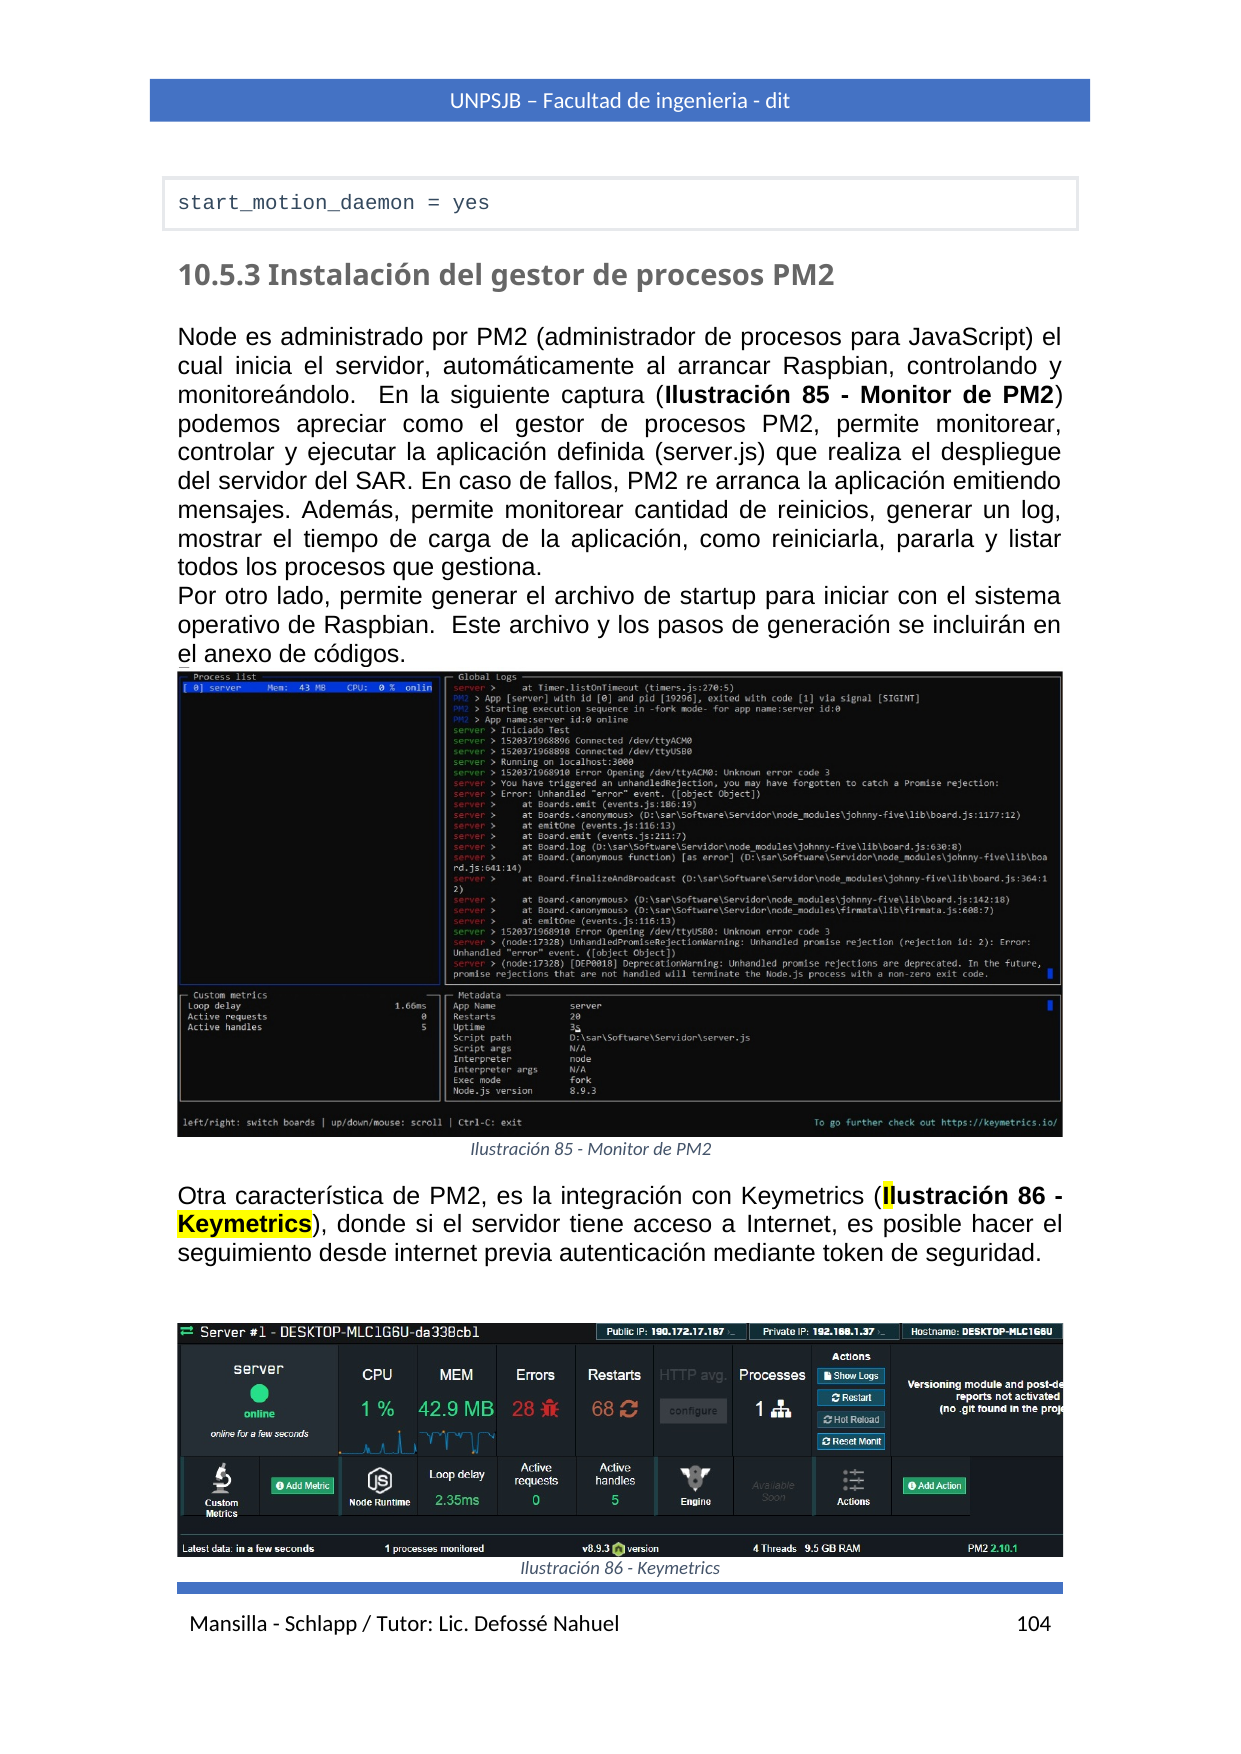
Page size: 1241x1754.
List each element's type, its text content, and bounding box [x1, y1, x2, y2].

text Por otro lado, permite generar el archivo de startup para iniciar con el sistema operativo de Raspbian. Este archivo y los pasos de generación se incluirán en el anexo de códigos. [177, 581, 1063, 667]
text Otra característica de PM2, es la integración con Keymetrics (Ilustración 86 - Keymetrics), donde si el servidor tiene acceso a Internet, es posible hacer el seguimiento desde internet previa autenticación mediante token de seguridad. [177, 1181, 1063, 1267]
text Node es administrado por PM2 (administrador de procesos para JavaScript) el cual inicia el servidor, automáticamente al arrancar Raspbian, controlando y monitoreándolo. En la siguiente captura (Ilustración 85 - Monitor de PM2) podemos apreciar como el gestor de procesos PM2, permite monitorear, controlar y ejecutar la aplicación definida (server.js) que realiza el despliegue del servidor del SAR. En caso de fallos, PM2 re arranca la aplicación emitiendo mensajes. Además, permite monitorear cantidad de reinicios, generar un log, mostrar el tiempo de carga de la aplicación, como reiniciarla, pararla y listar todos los procesos que gestiona. [177, 322, 1063, 581]
subtitle 10.5.3 Instalación del gestor de procesos PM2 [177, 255, 1063, 294]
picture [177, 667, 1063, 1137]
text start_motion_daemon = yes [165, 180, 1076, 228]
picture [177, 1323, 1064, 1557]
